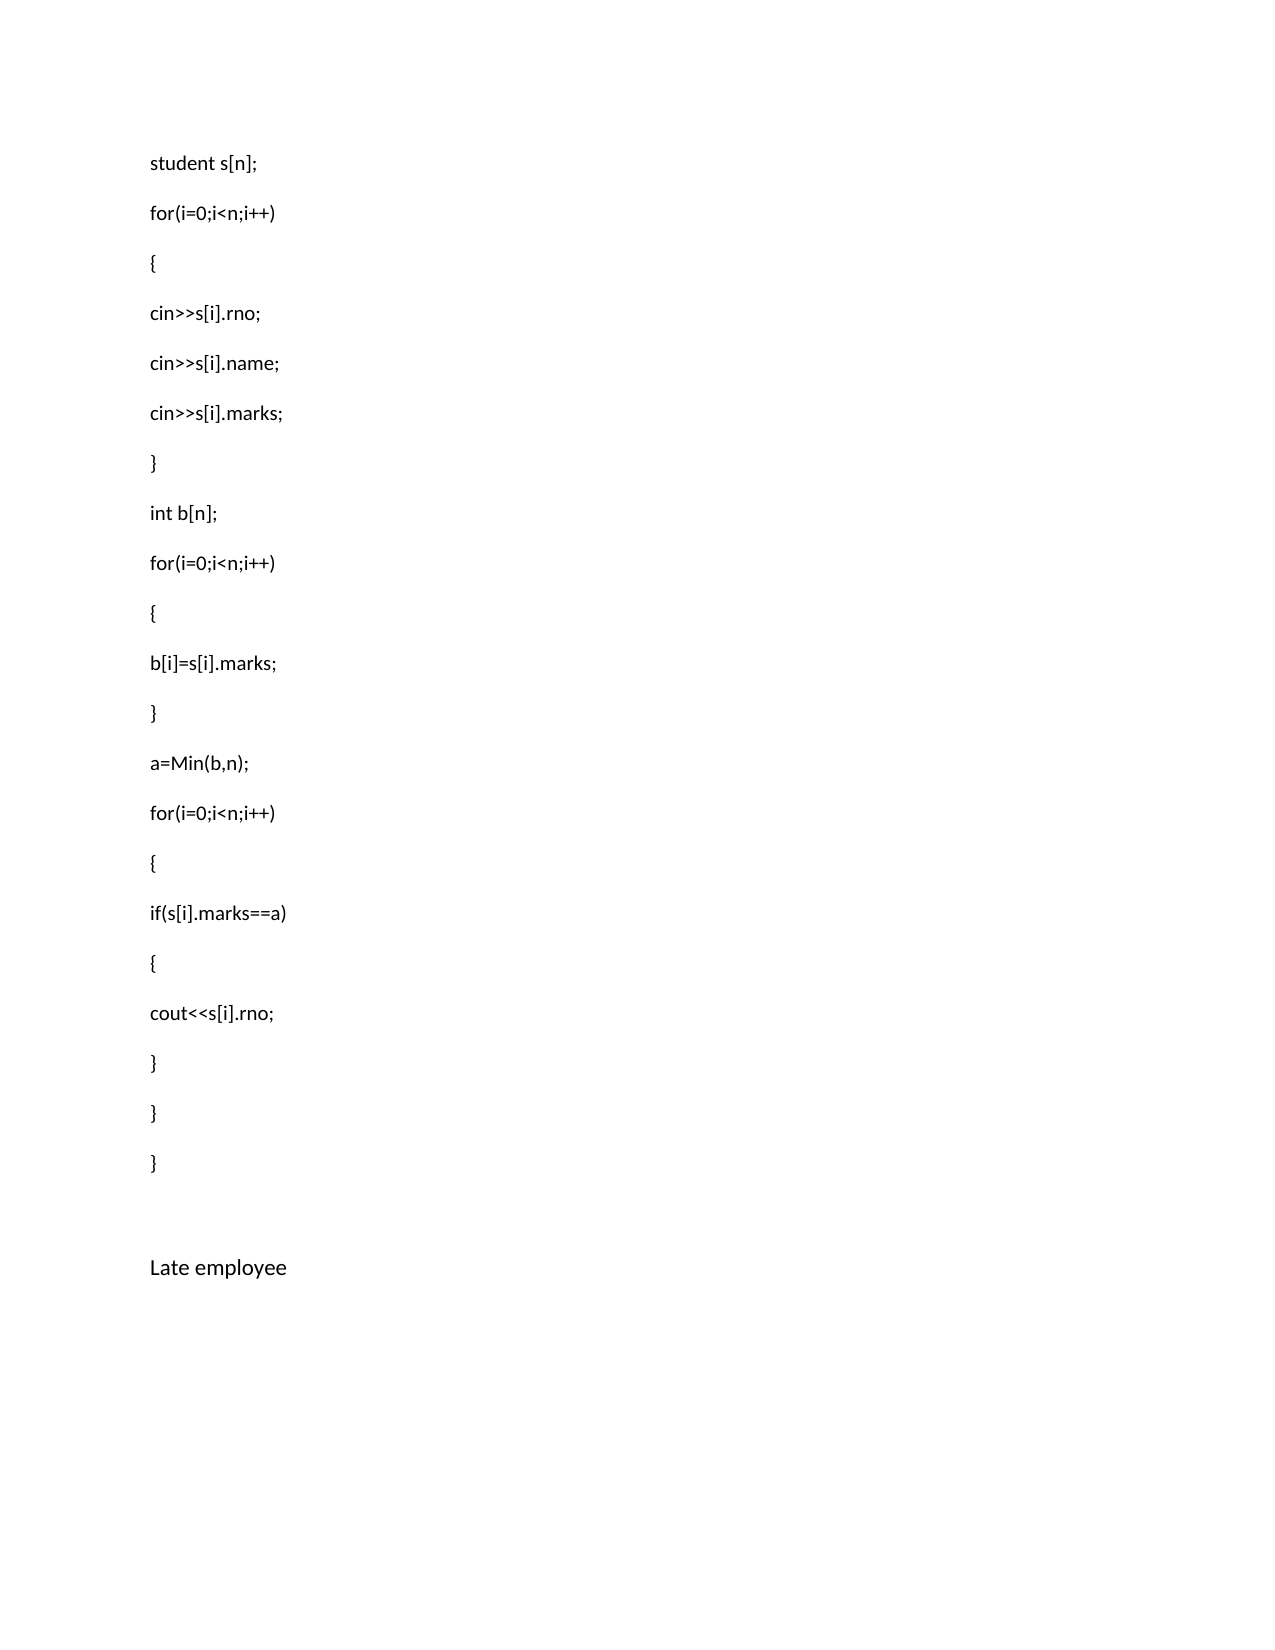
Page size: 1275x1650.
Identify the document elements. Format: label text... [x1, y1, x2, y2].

text int b[n]; [150, 500, 1125, 525]
text { [150, 600, 1125, 625]
text a=Min(b,n); [150, 750, 1125, 775]
text student s[n]; [150, 150, 1125, 175]
text { [150, 850, 1125, 875]
text for(i=0;i<n;i++) [150, 800, 1125, 825]
text } [150, 1150, 1125, 1175]
text b[i]=s[i].marks; [150, 650, 1125, 675]
text cin>>s[i].marks; [150, 400, 1125, 425]
text Late employee [150, 1253, 1125, 1281]
text { [150, 950, 1125, 975]
text } [150, 700, 1125, 725]
text cin>>s[i].rno; [150, 300, 1125, 325]
text } [150, 450, 1125, 475]
text for(i=0;i<n;i++) [150, 550, 1125, 575]
text cout<<s[i].rno; [150, 1000, 1125, 1025]
text if(s[i].marks==a) [150, 900, 1125, 925]
text { [150, 250, 1125, 275]
text } [150, 1050, 1125, 1075]
text cin>>s[i].name; [150, 350, 1125, 375]
text } [150, 1100, 1125, 1125]
text for(i=0;i<n;i++) [150, 200, 1125, 225]
